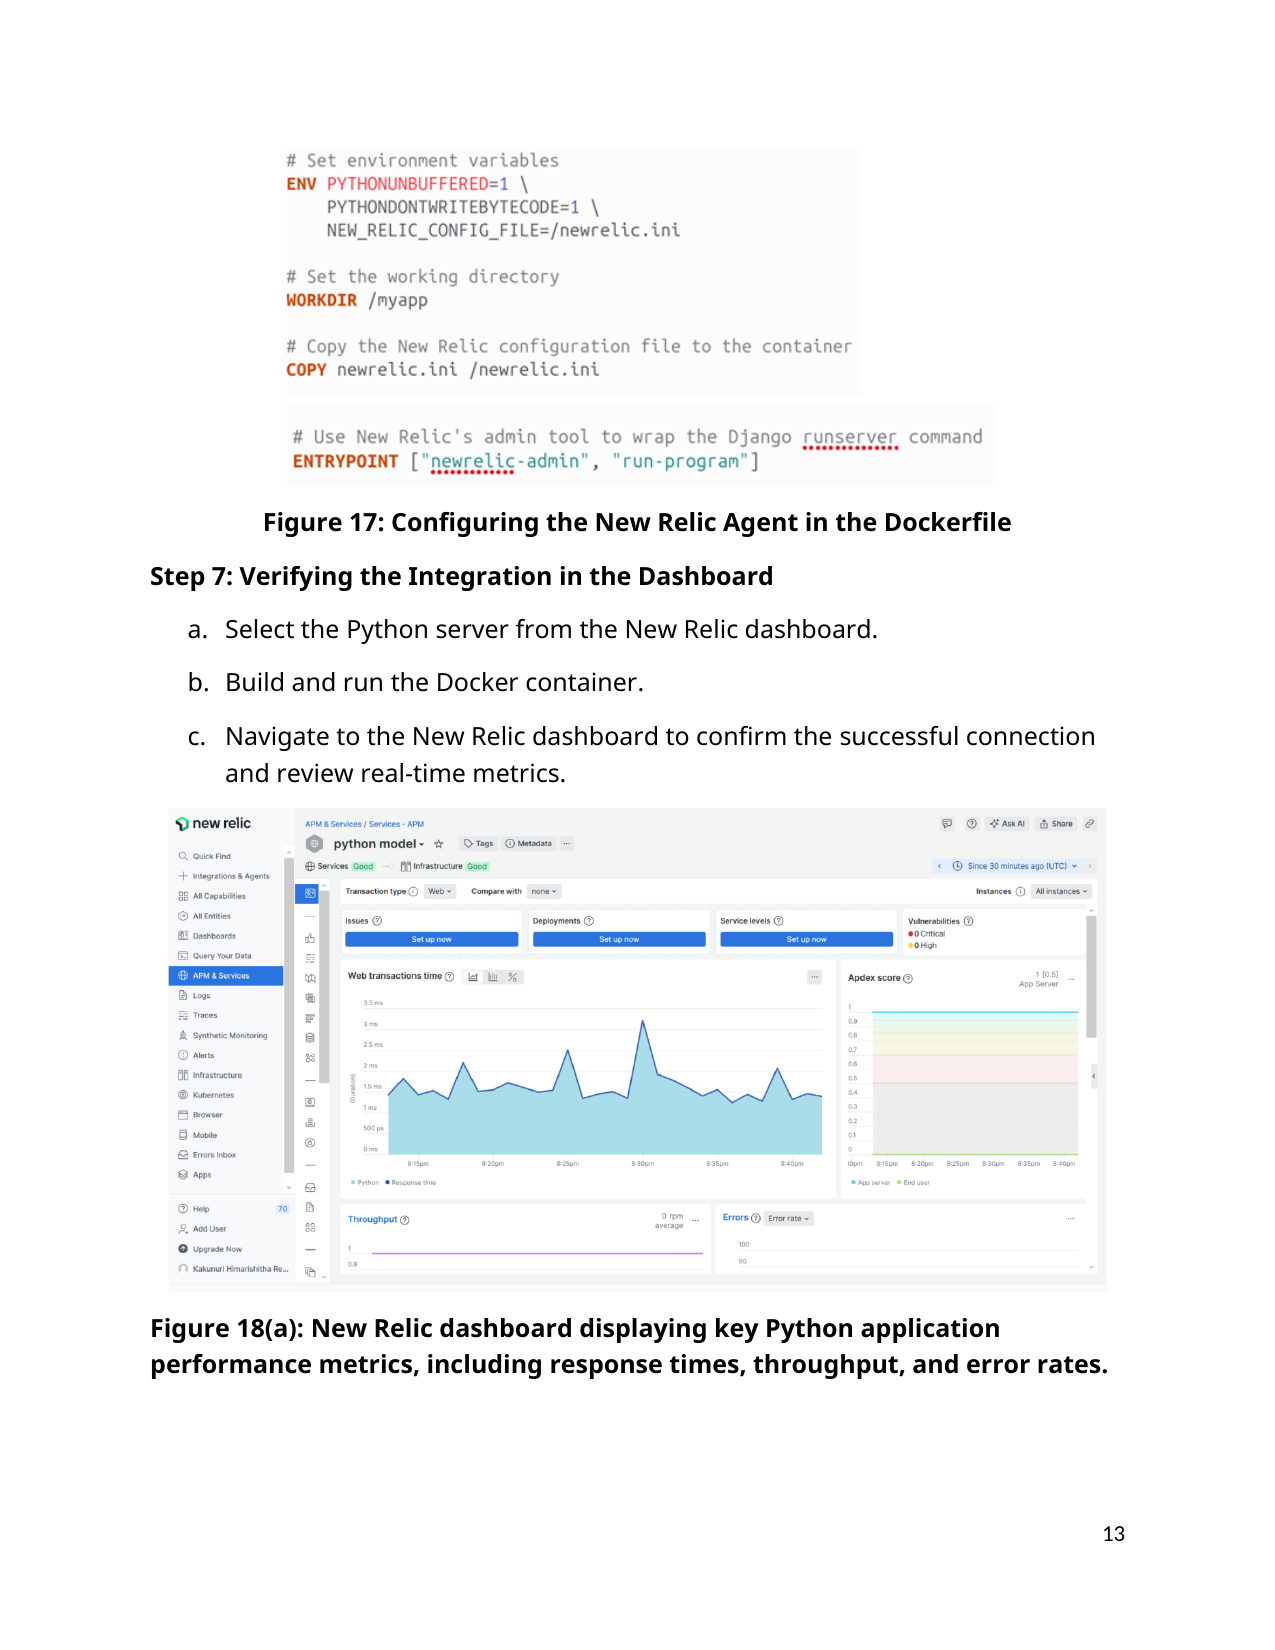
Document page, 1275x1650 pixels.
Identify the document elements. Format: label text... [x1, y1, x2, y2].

text Figure 18(a): New Relic dashboard displaying key Python application performance metrics, including response times, throughput, and error rates. [150, 1310, 1125, 1381]
list Navigate to the New Relic dashboard to confirm the successful connection and review real-time metrics. [187, 718, 1125, 789]
list Select the Python server from the New Relic dashboard. [187, 612, 1125, 646]
picture [281, 150, 994, 486]
picture [168, 808, 1107, 1292]
text Step 7: Verifying the Integration in the Dashboard [150, 558, 1125, 592]
list Build and run the Docker container. [187, 665, 1125, 699]
text Figure 17: Configuring the New Relic Agent in the Dockerfile [150, 505, 1125, 539]
